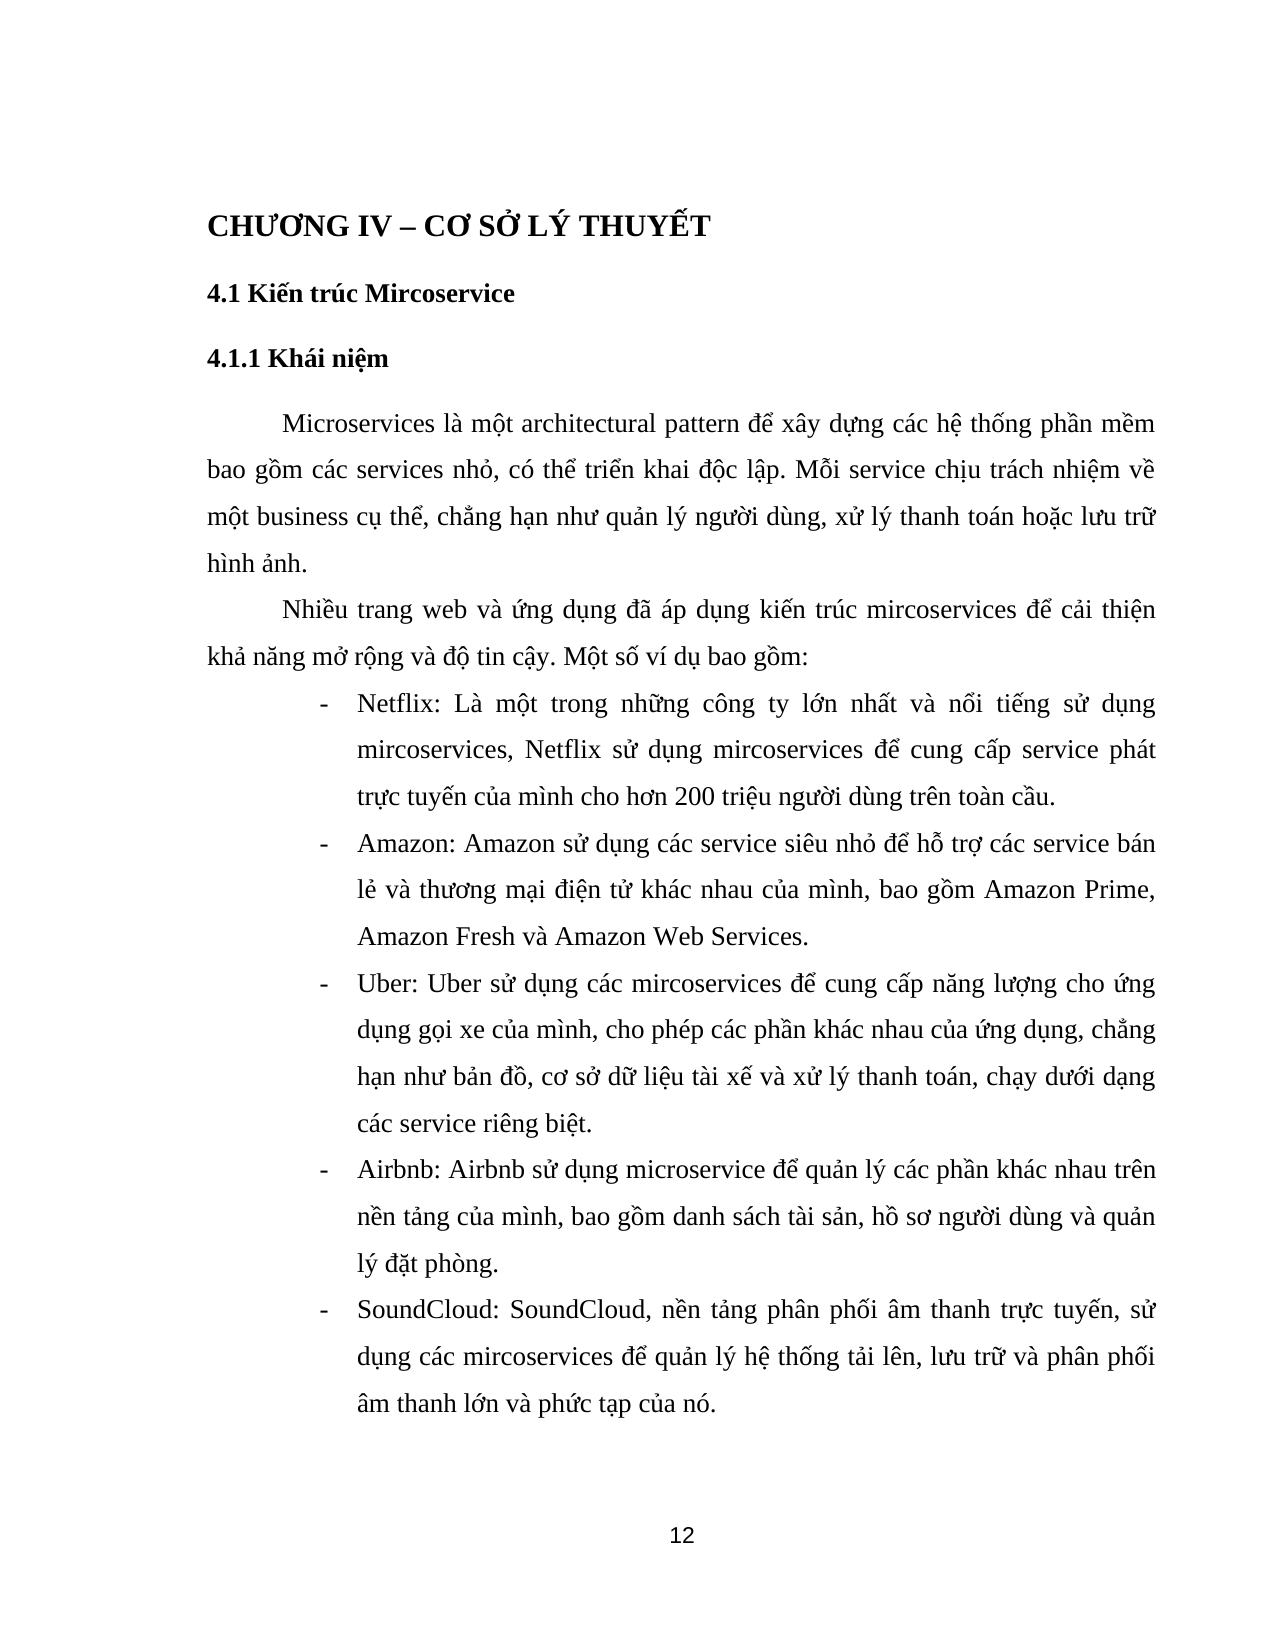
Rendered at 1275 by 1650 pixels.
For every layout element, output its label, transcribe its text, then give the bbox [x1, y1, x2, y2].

text Microservices là một architectural pattern để xây dựng các hệ thống phần mềm bao gồm các services nhỏ, có thể triển khai độc lập. Mỗi service chịu trách nhiệm về một business cụ thể, chẳng hạn như quản lý người dùng, xử lý thanh toán hoặc lưu trữ hình ảnh. [207, 407, 1157, 578]
list Airbnb: Airbnb sử dụng microservice để quản lý các phần khác nhau trên nền tảng của mình, bao gồm danh sách tài sản, hồ sơ người dùng và quản lý đặt phòng. [319, 1154, 1157, 1278]
list Netflix: Là một trong những công ty lớn nhất và nổi tiếng sử dụng mircoservices, Netflix sử dụng mircoservices để cung cấp service phát trực tuyến của mình cho hơn 200 triệu người dùng trên toàn cầu. [319, 687, 1157, 811]
list Uber: Uber sử dụng các mircoservices để cung cấp năng lượng cho ứng dụng gọi xe của mình, cho phép các phần khác nhau của ứng dụng, chẳng hạn như bản đồ, cơ sở dữ liệu tài xế và xử lý thanh toán, chạy dưới dạng các service riêng biệt. [319, 967, 1157, 1138]
list SoundCloud: SoundCloud, nền tảng phân phối âm thanh trực tuyến, sử dụng các mircoservices để quản lý hệ thống tải lên, lưu trữ và phân phối âm thanh lớn và phức tạp của nó. [319, 1294, 1157, 1418]
text Nhiều trang web và ứng dụng đã áp dụng kiến trúc mircoservices để cải thiện khả năng mở rộng và độ tin cậy. Một số ví dụ bao gồm: [207, 594, 1157, 671]
subtitle 4.1.1 Khái niệm [207, 342, 1157, 373]
subtitle CHƯƠNG IV – CƠ SỞ LÝ THUYẾT [207, 207, 1157, 243]
list Amazon: Amazon sử dụng các service siêu nhỏ để hỗ trợ các service bán lẻ và thương mại điện tử khác nhau của mình, bao gồm Amazon Prime, Amazon Fresh và Amazon Web Services. [319, 827, 1157, 951]
subtitle 4.1 Kiến trúc Mircoservice [207, 277, 1157, 308]
